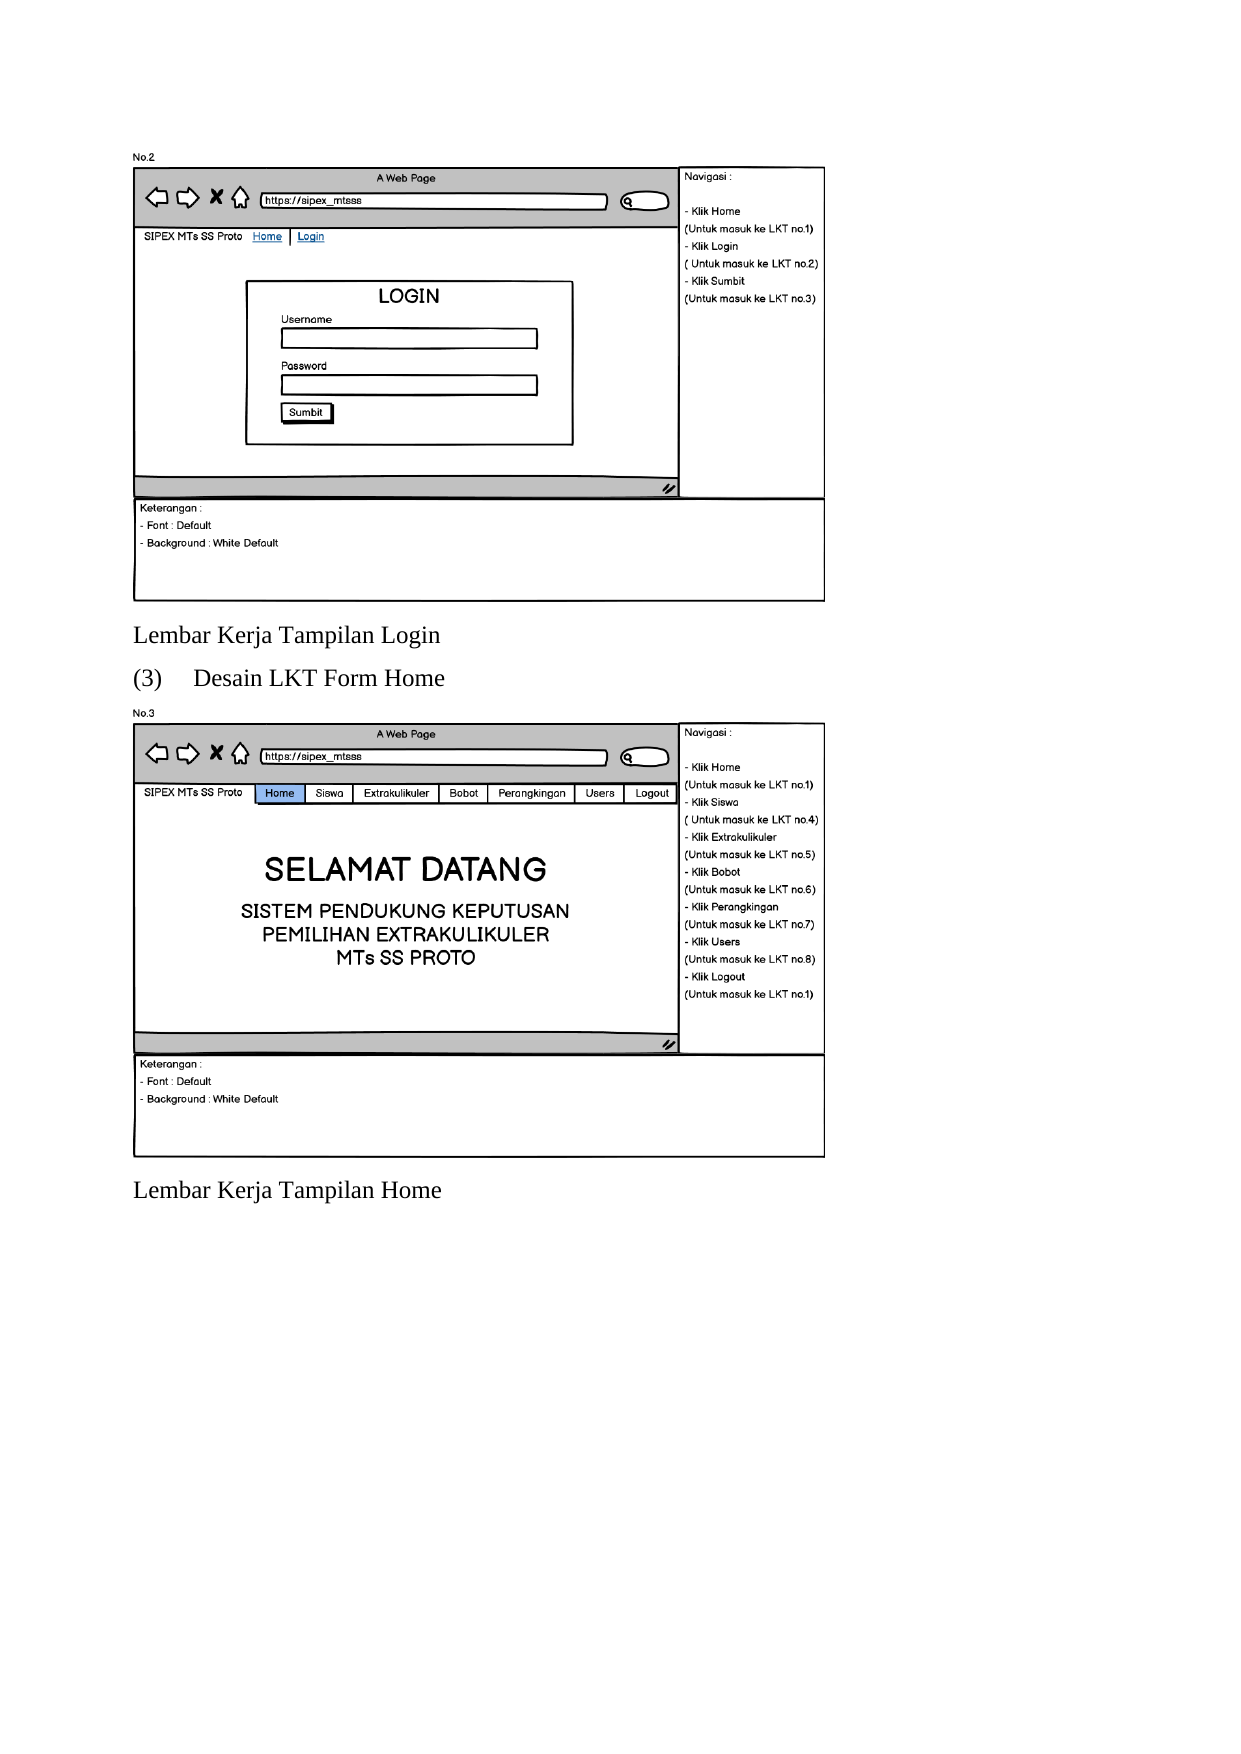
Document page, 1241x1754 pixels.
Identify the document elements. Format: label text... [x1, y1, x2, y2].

text Lembar Kerja Tampilan Home [133, 1176, 1122, 1204]
text Lembar Kerja Tampilan Login [133, 620, 1122, 648]
list Desain LKT Form Home [133, 663, 1122, 692]
picture [132, 706, 825, 1158]
picture [132, 150, 825, 602]
